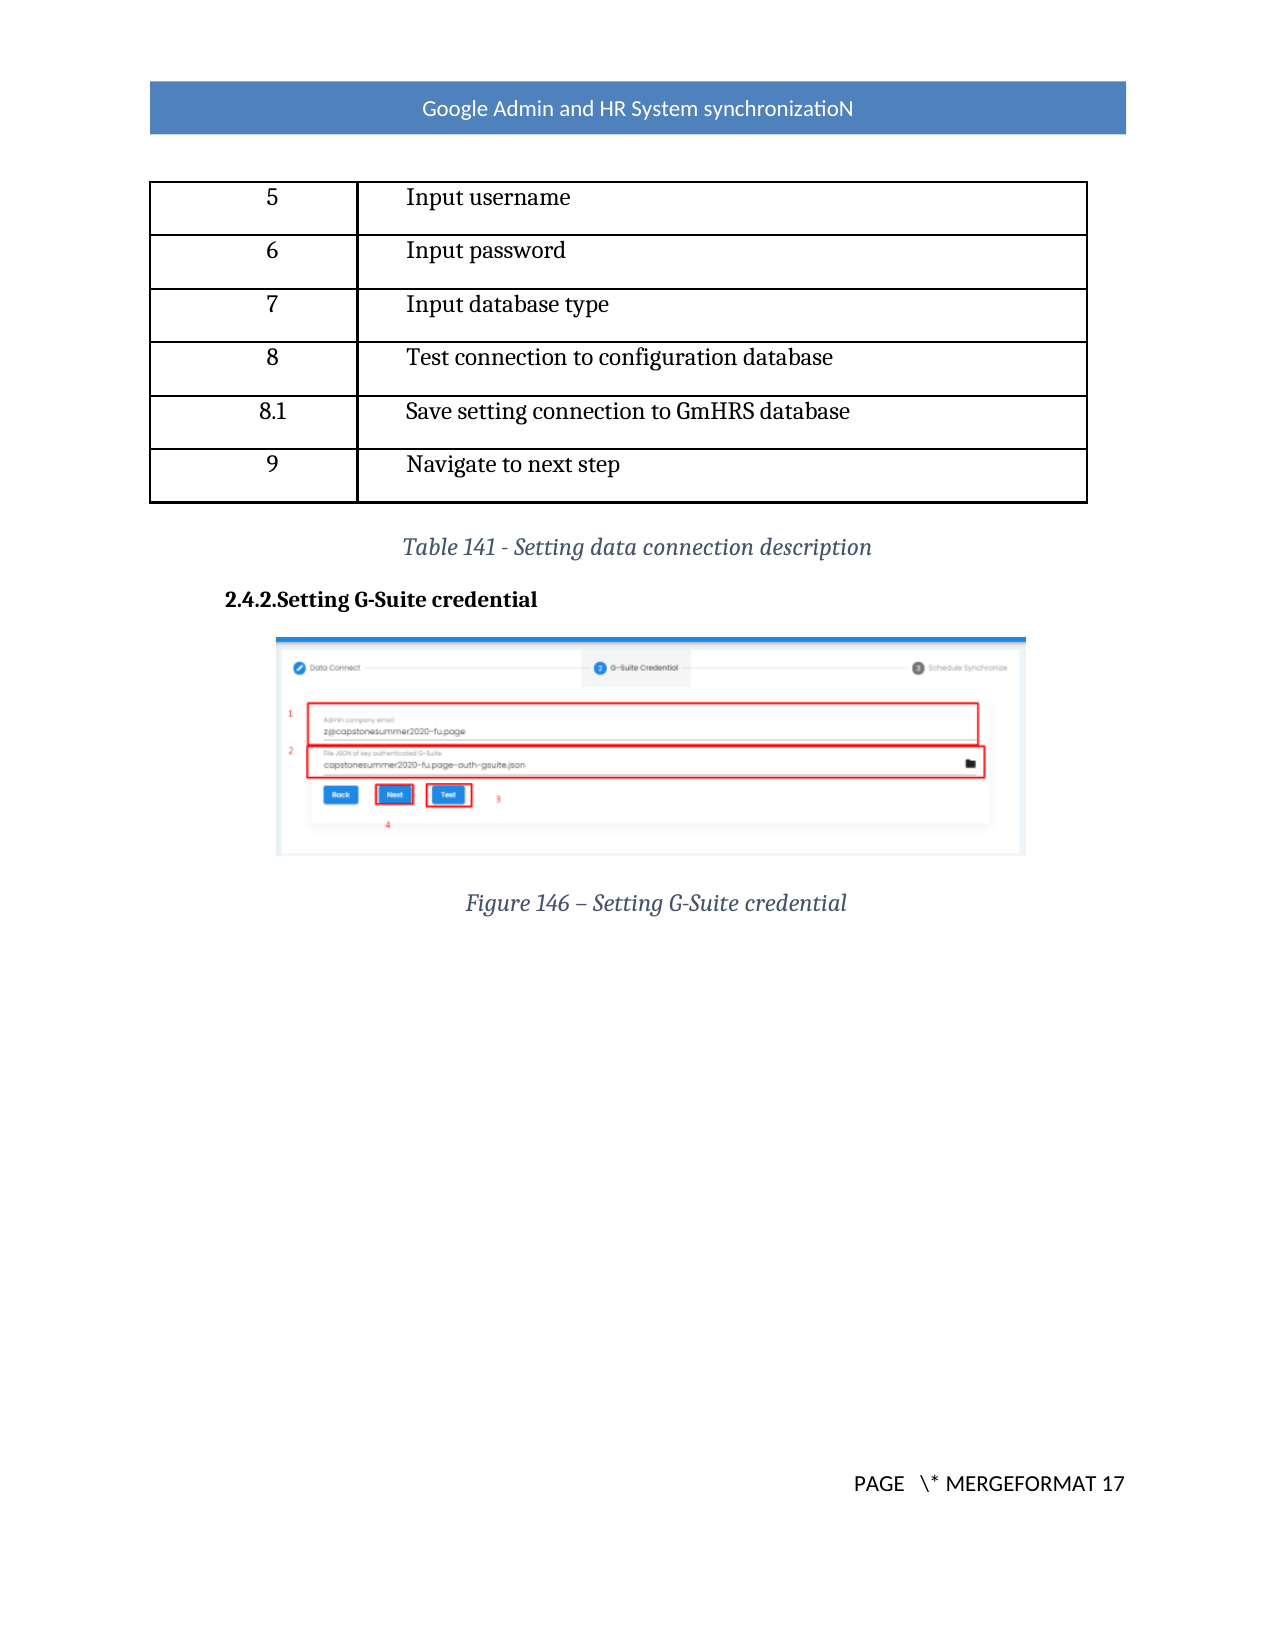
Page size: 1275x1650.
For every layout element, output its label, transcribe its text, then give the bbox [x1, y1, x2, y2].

text Figure 146 – Setting G-Suite credential [187, 889, 1125, 918]
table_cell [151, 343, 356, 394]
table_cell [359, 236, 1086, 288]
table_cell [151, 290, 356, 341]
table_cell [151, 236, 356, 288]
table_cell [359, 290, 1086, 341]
text Table 141 - Setting data connection description [150, 533, 1125, 561]
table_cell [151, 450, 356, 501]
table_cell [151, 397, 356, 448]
picture [275, 637, 1026, 857]
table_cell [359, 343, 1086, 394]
subtitle Setting G-Suite credential [225, 586, 1125, 613]
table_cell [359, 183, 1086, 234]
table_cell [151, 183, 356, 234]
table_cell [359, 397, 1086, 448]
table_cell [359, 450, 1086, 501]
